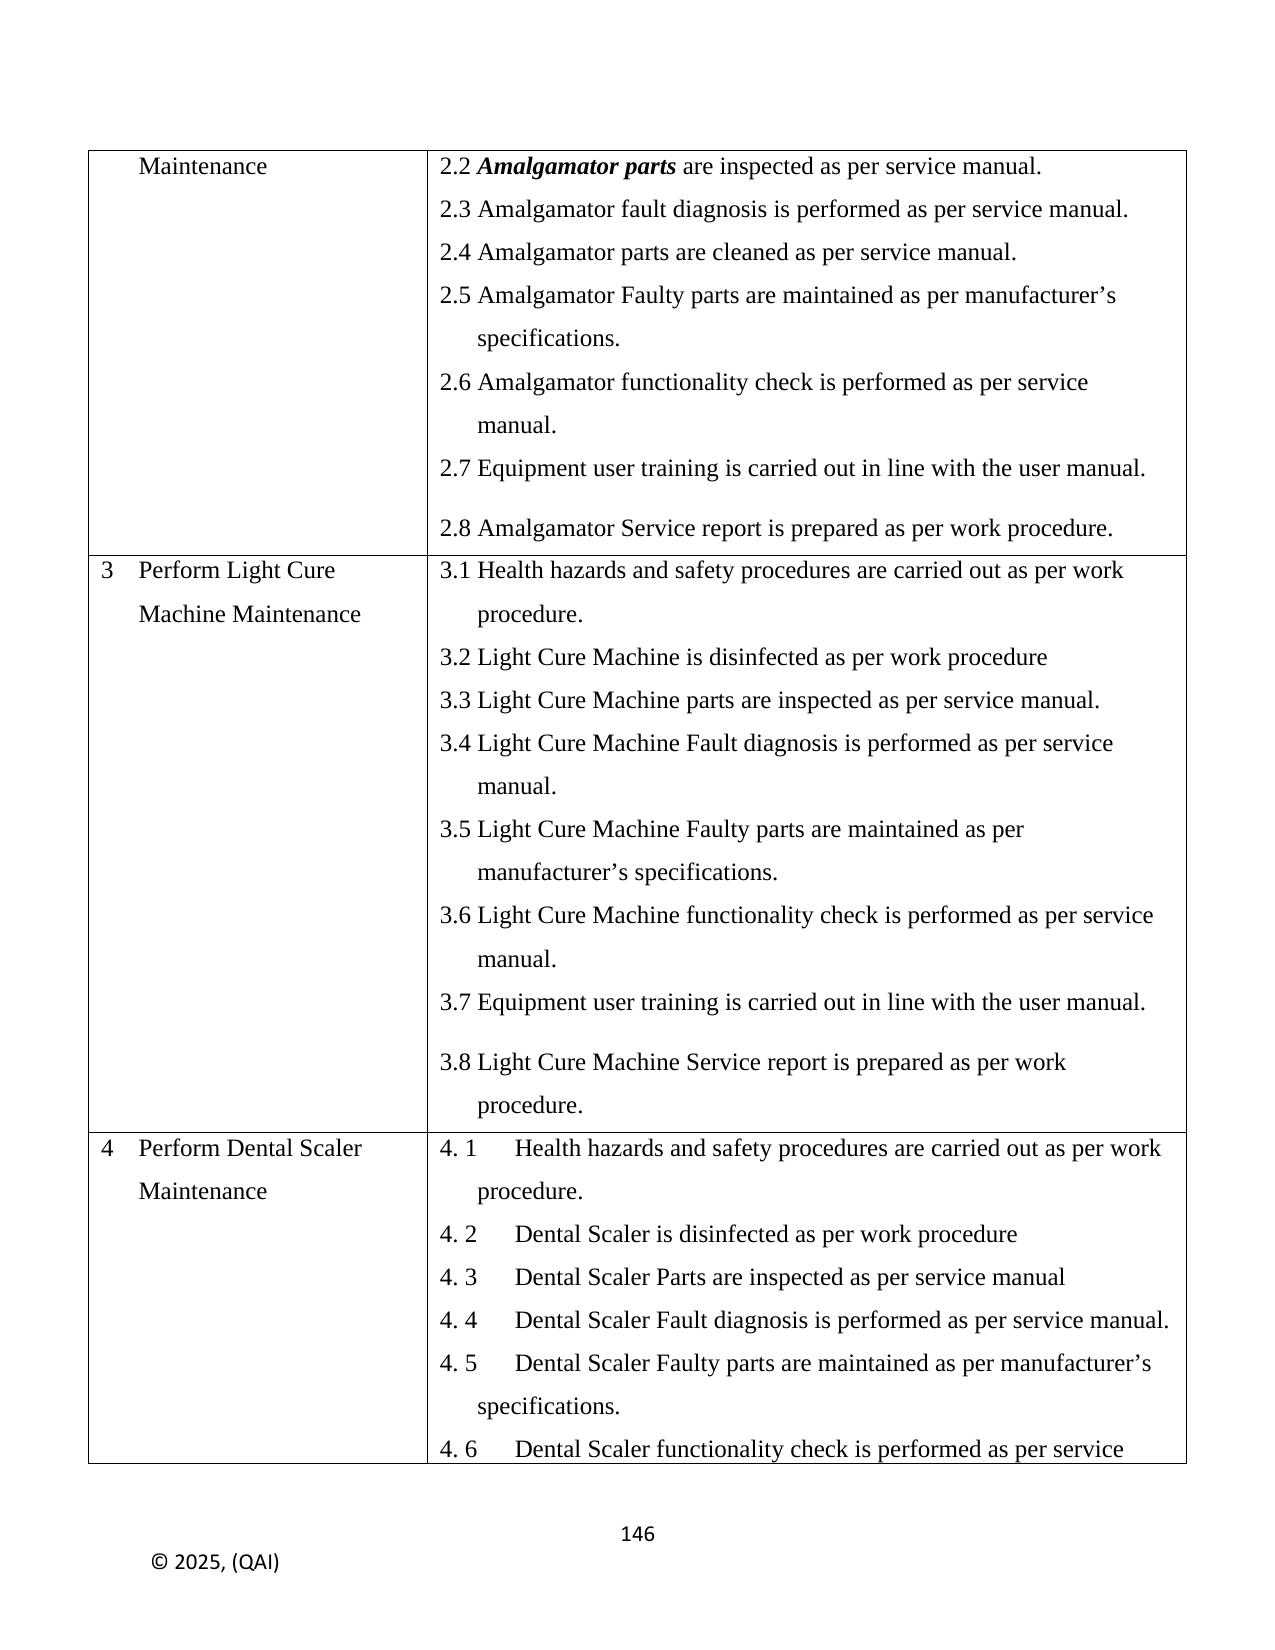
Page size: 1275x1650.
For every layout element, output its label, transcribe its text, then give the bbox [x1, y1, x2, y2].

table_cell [89, 1133, 427, 1463]
table_cell Perform Light Cure Machine Maintenance [89, 556, 427, 1132]
table_cell Health hazards and safety procedures are carried out as per work procedure. Light Cure Machine is disinfected as per work procedure Light Cure Machine parts are inspected as per service manual. Light Cure Machine Fault diagnosis is performed as per service manual. Light Cure Machine Faulty parts are maintained as per manufacturer’s specifications. Light Cure Machine functionality check is performed as per service manual. Equipment user training is carried out in line with the user manual. Light Cure Machine Service report is prepared as per work procedure. [428, 556, 1186, 1132]
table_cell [428, 151, 1186, 554]
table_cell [89, 151, 427, 554]
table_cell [428, 1133, 1186, 1463]
